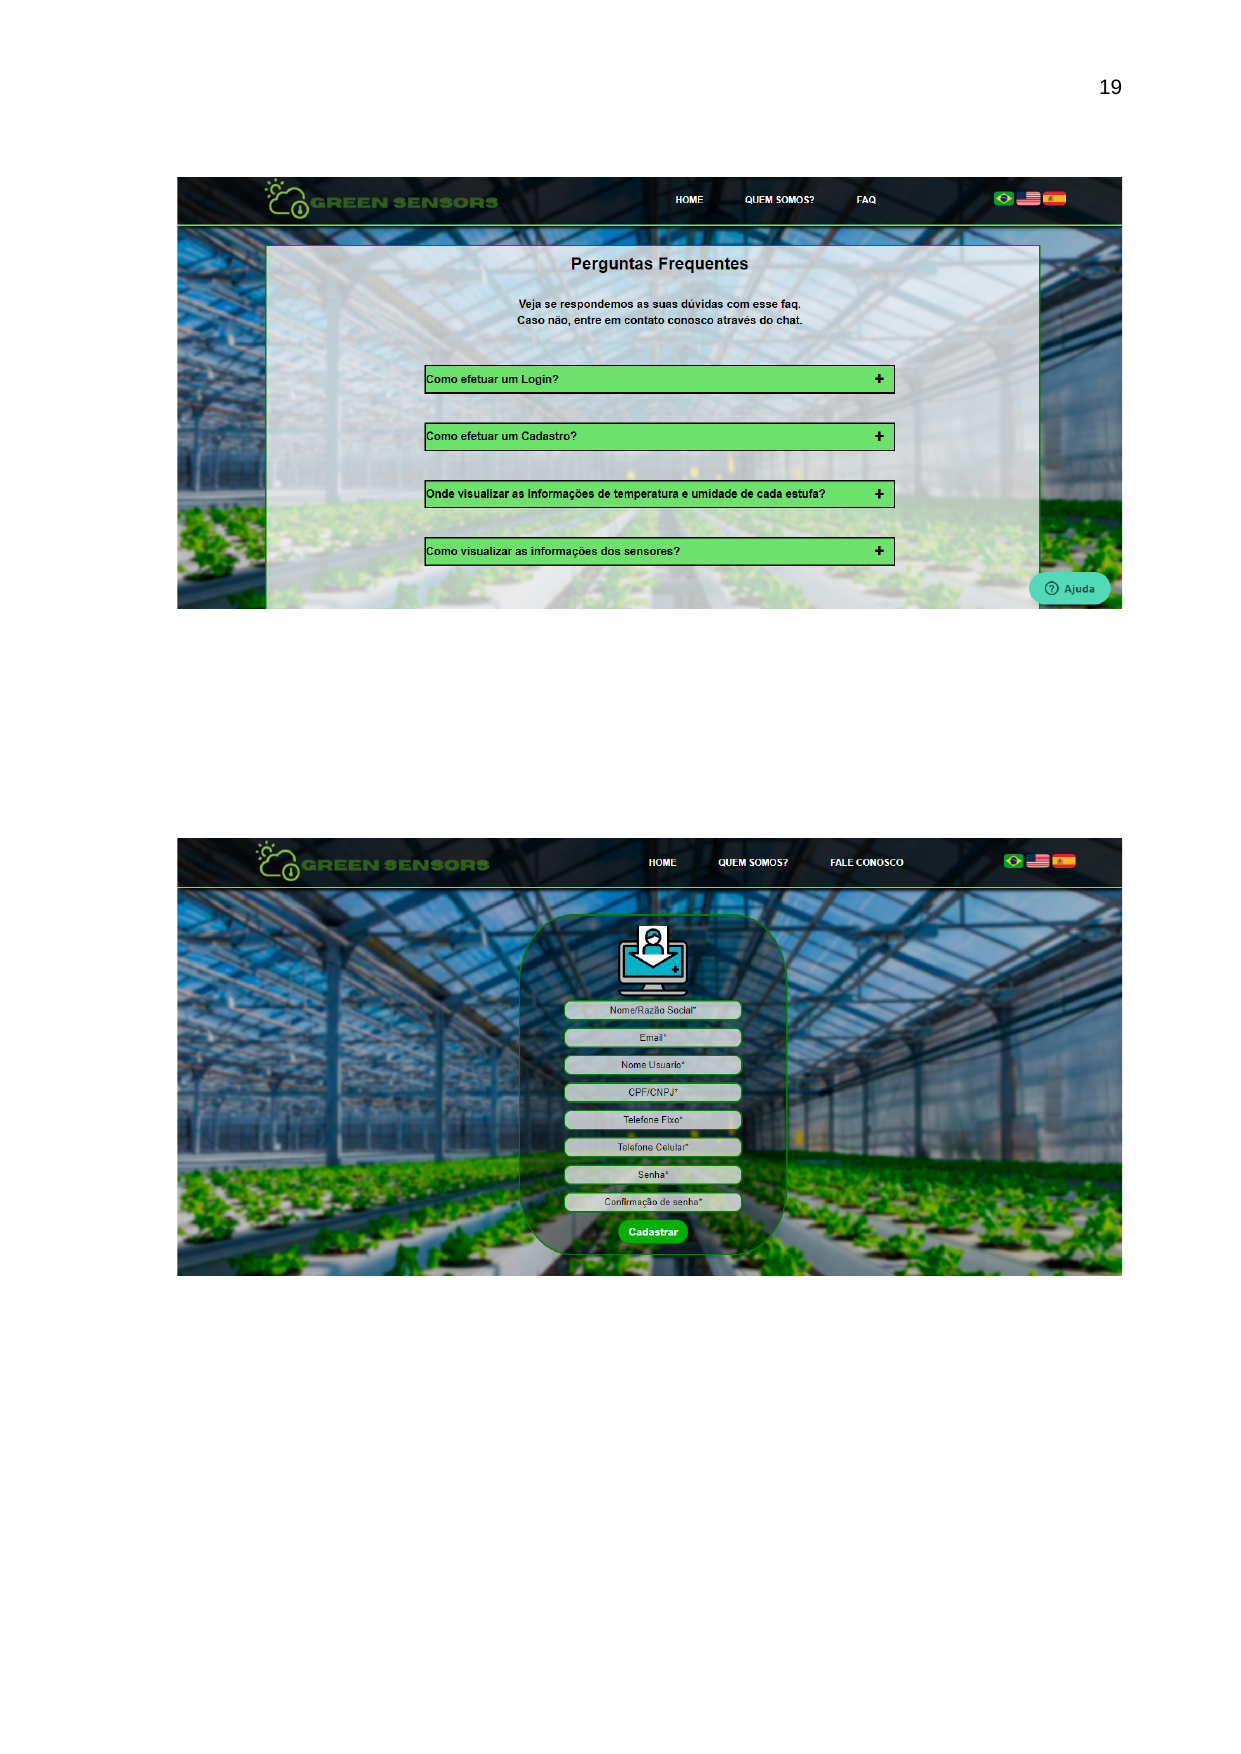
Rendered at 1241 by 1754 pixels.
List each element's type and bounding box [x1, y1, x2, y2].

picture [177, 838, 1123, 1276]
picture [186, 910, 204, 920]
picture [177, 177, 1123, 609]
picture [186, 248, 205, 257]
